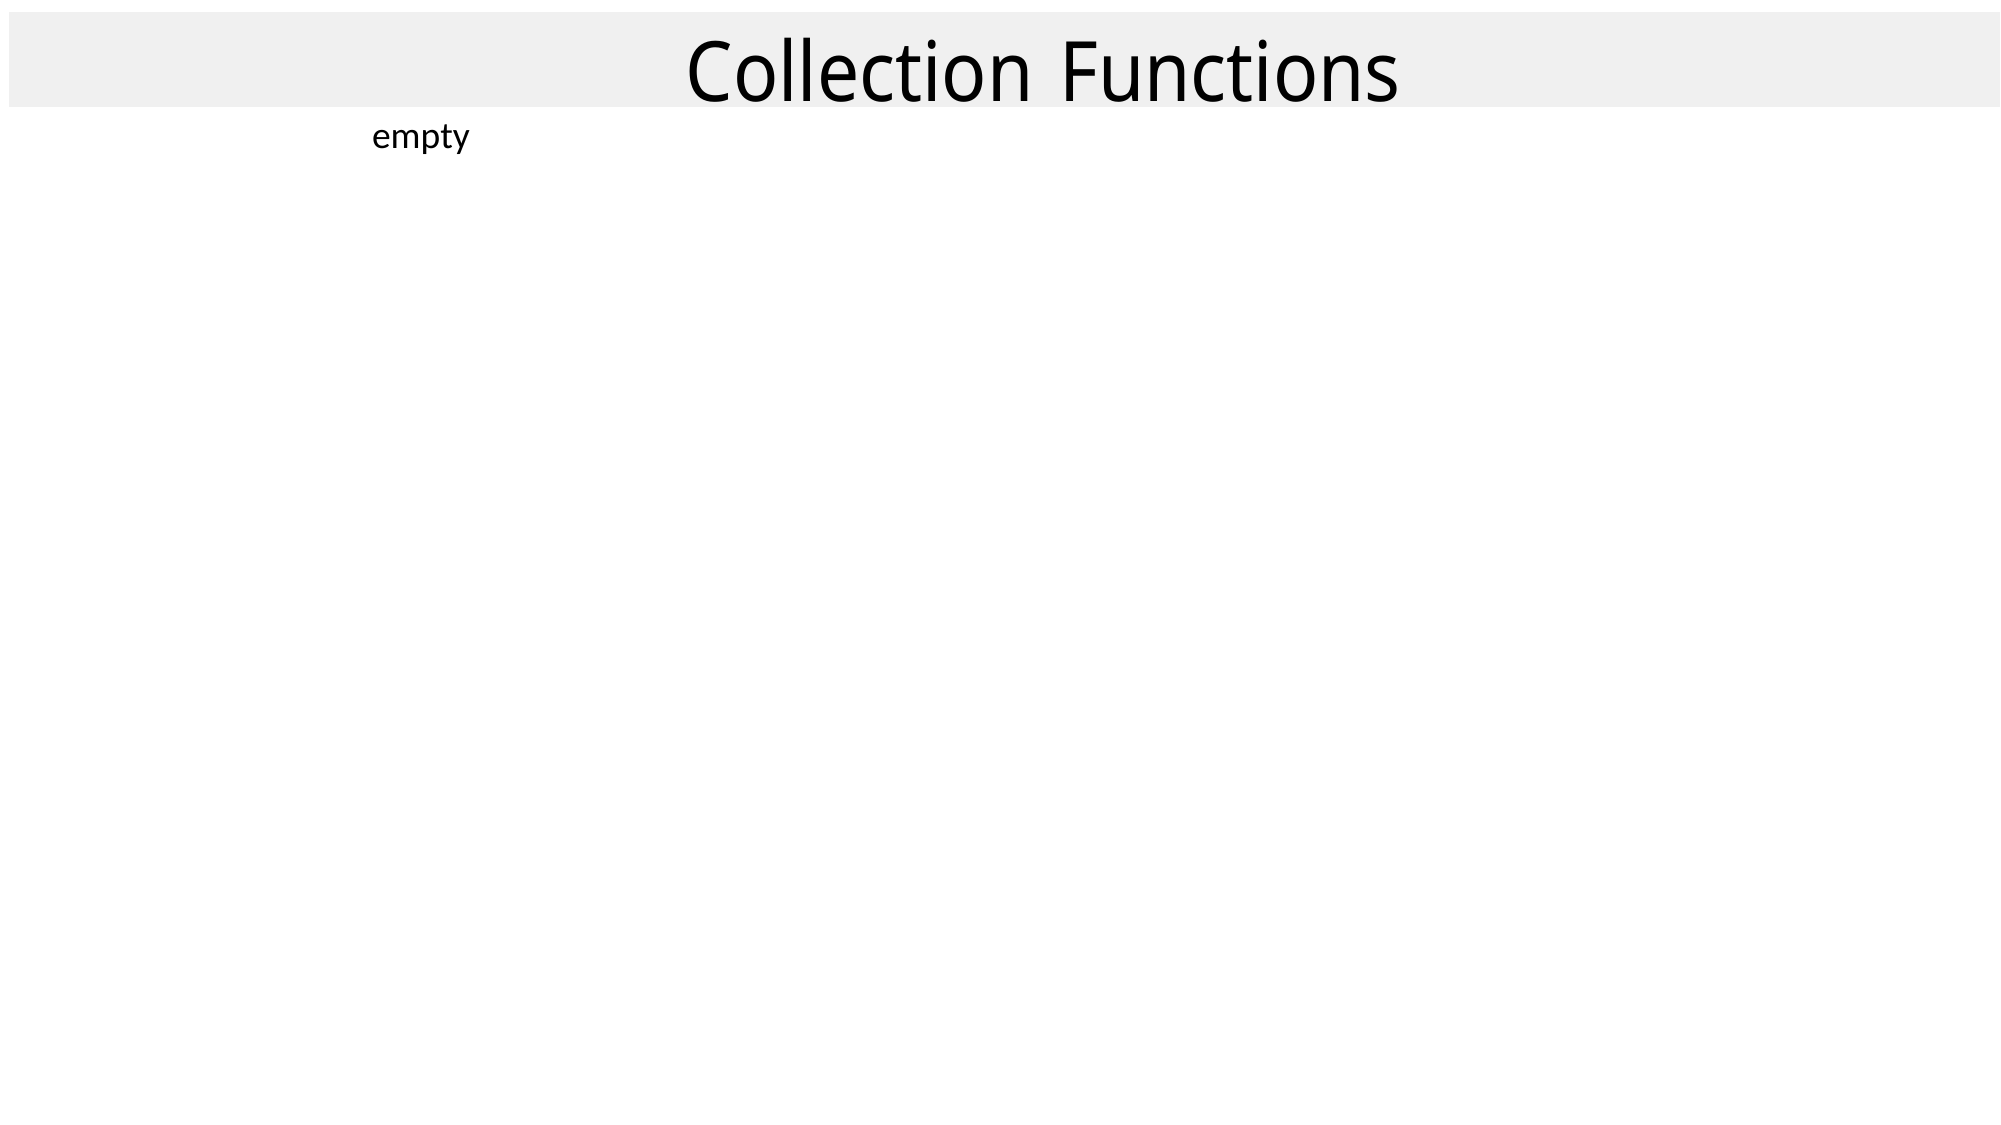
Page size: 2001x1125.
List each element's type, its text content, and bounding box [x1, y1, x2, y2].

text coalescelist takes any number of list arguments and returns the first one that isn't empty [372, 112, 573, 157]
